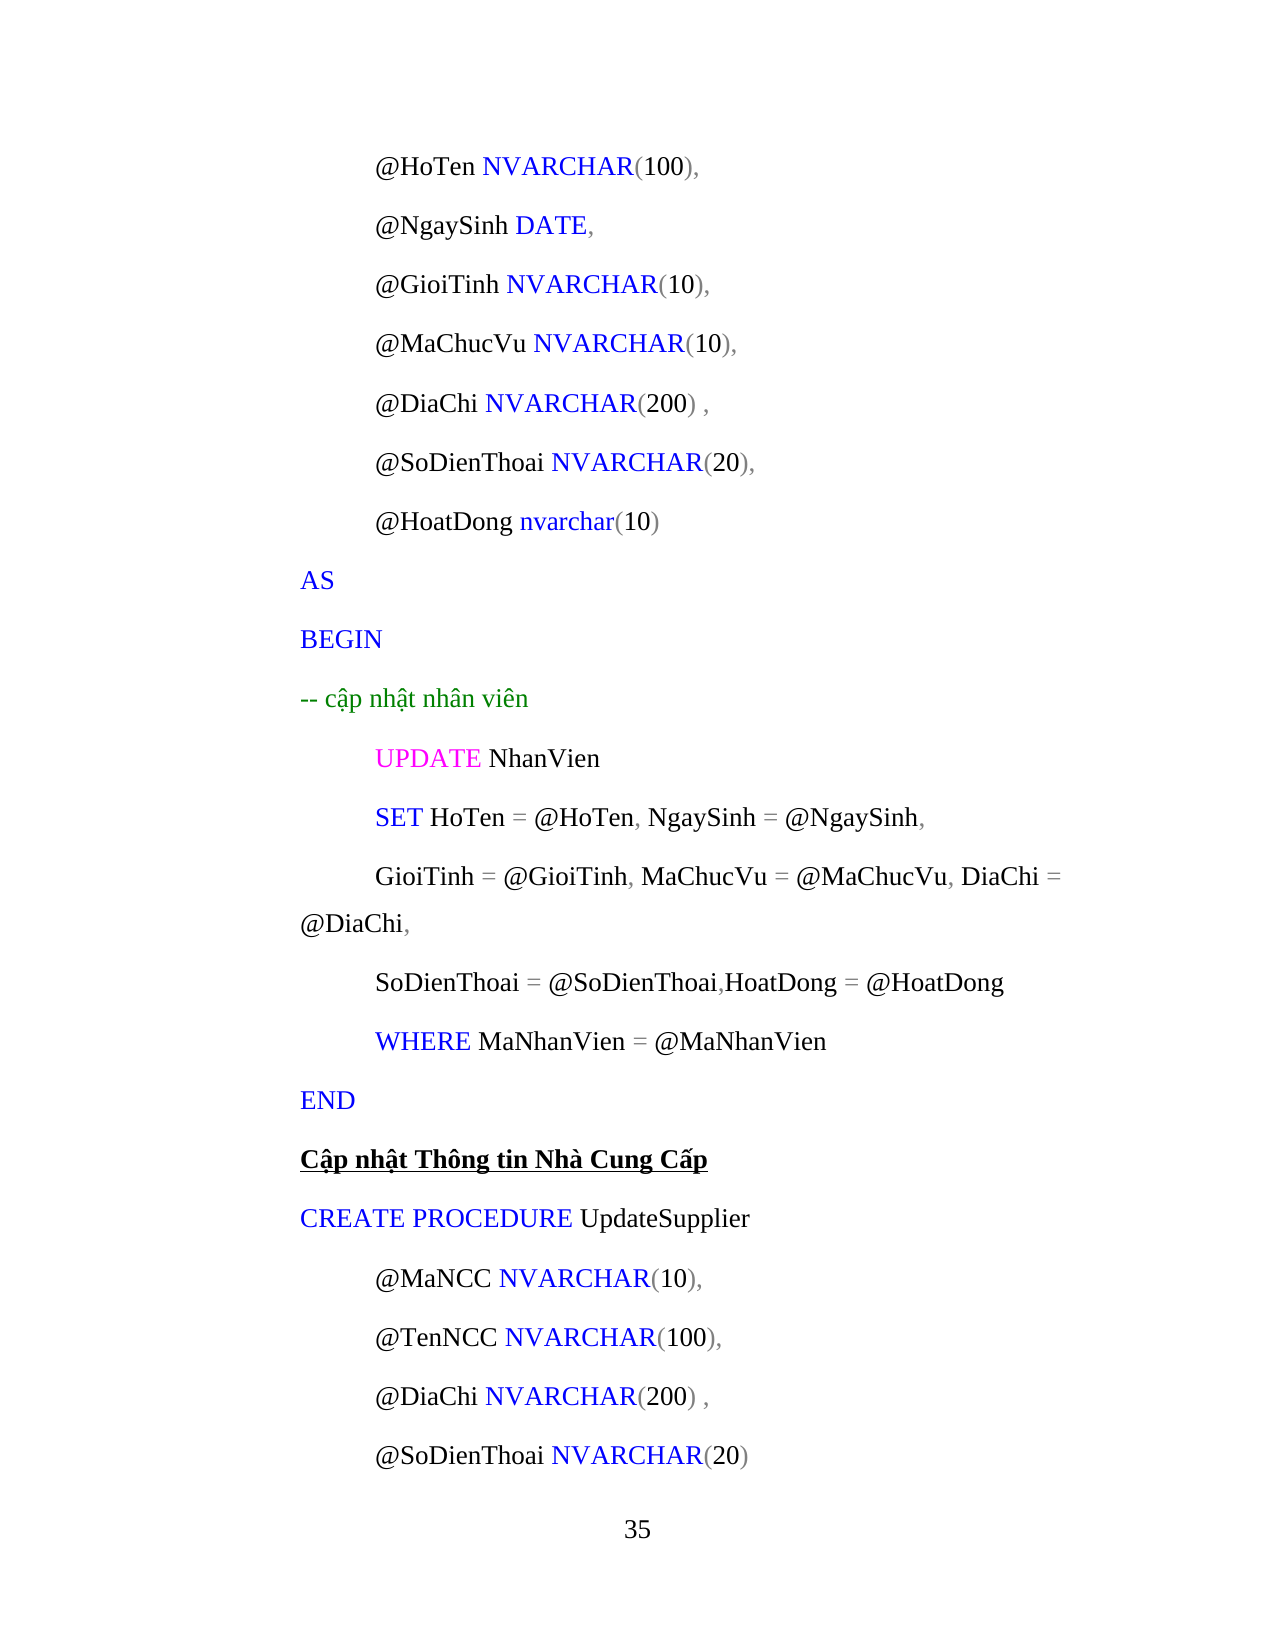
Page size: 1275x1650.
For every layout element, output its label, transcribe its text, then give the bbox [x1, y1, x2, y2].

text @SoDienThoai NVARCHAR(20), [300, 446, 1125, 477]
text @TenNCC NVARCHAR(100), [300, 1321, 1125, 1352]
text CREATE PROCEDURE UpdateSupplier [300, 1202, 1125, 1234]
text AS [300, 564, 1125, 595]
text @NgaySinh DATE, [300, 209, 1125, 240]
text SET HoTen = @HoTen, NgaySinh = @NgaySinh, [300, 801, 1125, 832]
text WHERE MaNhanVien = @MaNhanVien [300, 1025, 1125, 1056]
text Cập nhật Thông tin Nhà Cung Cấp [300, 1143, 1125, 1174]
text END [300, 1084, 1125, 1115]
text @DiaChi NVARCHAR(200) , [300, 387, 1125, 418]
text @MaNCC NVARCHAR(10), [300, 1262, 1125, 1293]
text @HoatDong nvarchar(10) [300, 505, 1125, 536]
text @MaChucVu NVARCHAR(10), [300, 327, 1125, 359]
text BEGIN [300, 623, 1125, 654]
text SoDienThoai = @SoDienThoai,HoatDong = @HoatDong [300, 966, 1125, 997]
text UPDATE NhanVien [300, 742, 1125, 773]
text @DiaChi NVARCHAR(200) , [300, 1380, 1125, 1411]
text @SoDienThoai NVARCHAR(20) [300, 1439, 1125, 1470]
text GioiTinh = @GioiTinh, MaChucVu = @MaChucVu, DiaChi = @DiaChi, [300, 860, 1125, 938]
text -- cập nhật nhân viên [300, 682, 1125, 714]
text @HoTen NVARCHAR(100), [300, 150, 1125, 181]
text @GioiTinh NVARCHAR(10), [300, 268, 1125, 299]
